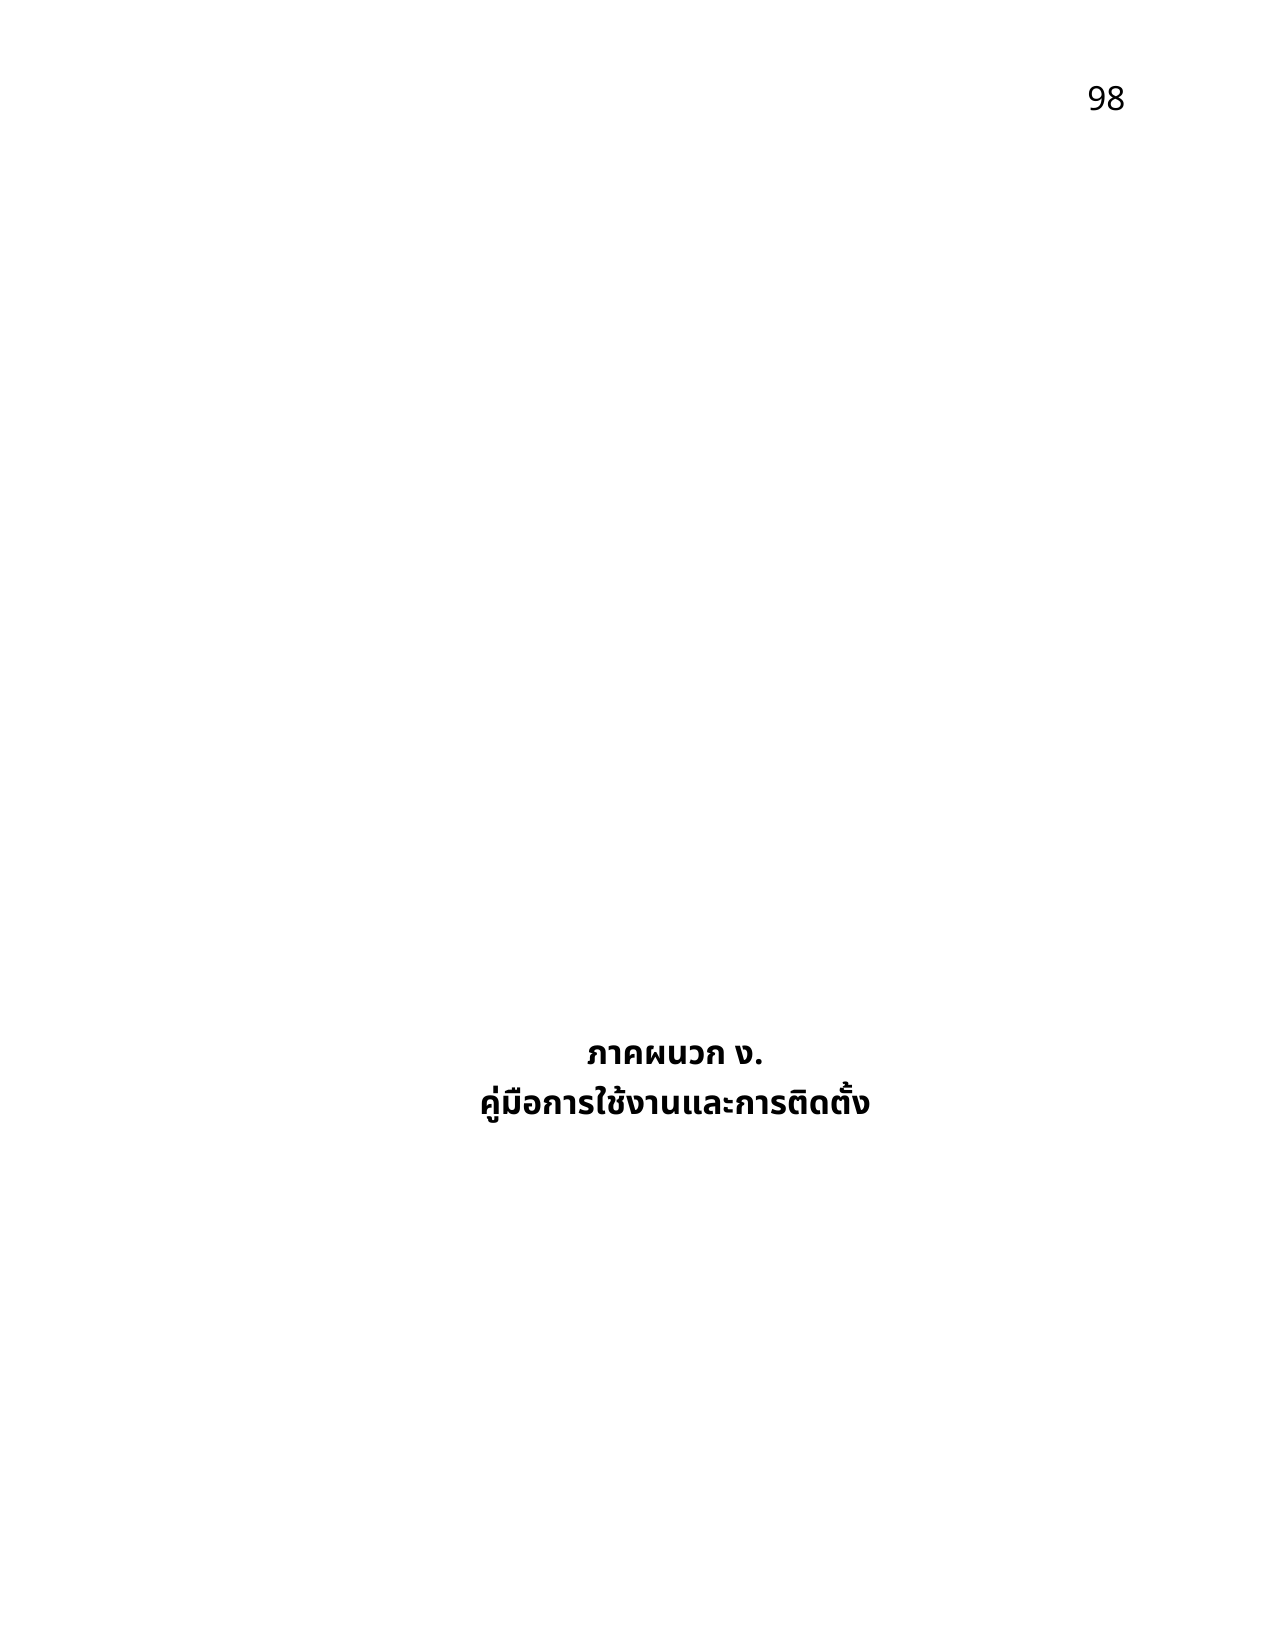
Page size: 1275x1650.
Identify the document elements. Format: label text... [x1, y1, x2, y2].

text ภาคผนวก ง. [225, 1029, 1125, 1079]
text คู่มือการใช้งานและการติดตั้ง [225, 1079, 1125, 1130]
